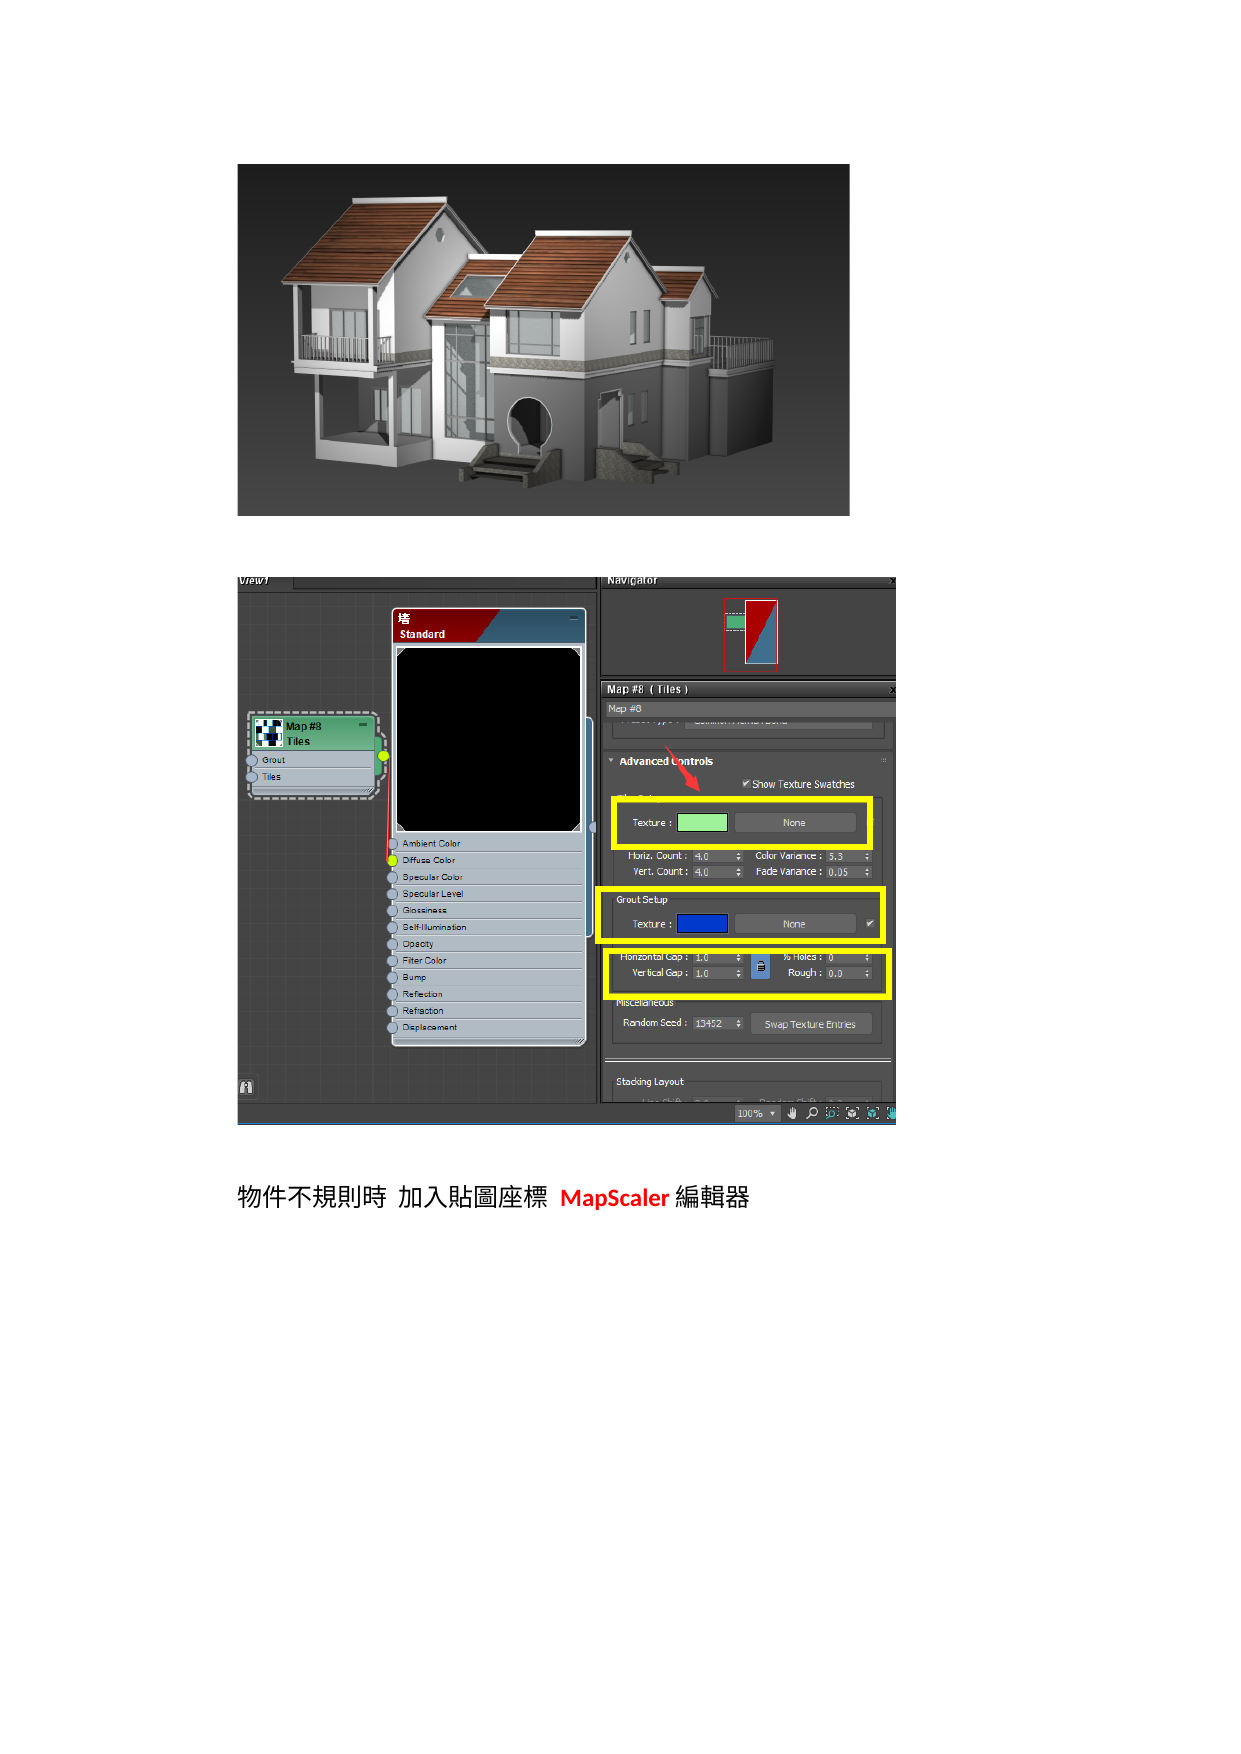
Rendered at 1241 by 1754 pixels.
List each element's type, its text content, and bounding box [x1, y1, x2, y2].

list 物件不規則時 加入貼圖座標 MapScaler 編輯器 [237, 1177, 1053, 1214]
picture [237, 164, 850, 516]
picture [237, 577, 896, 1125]
